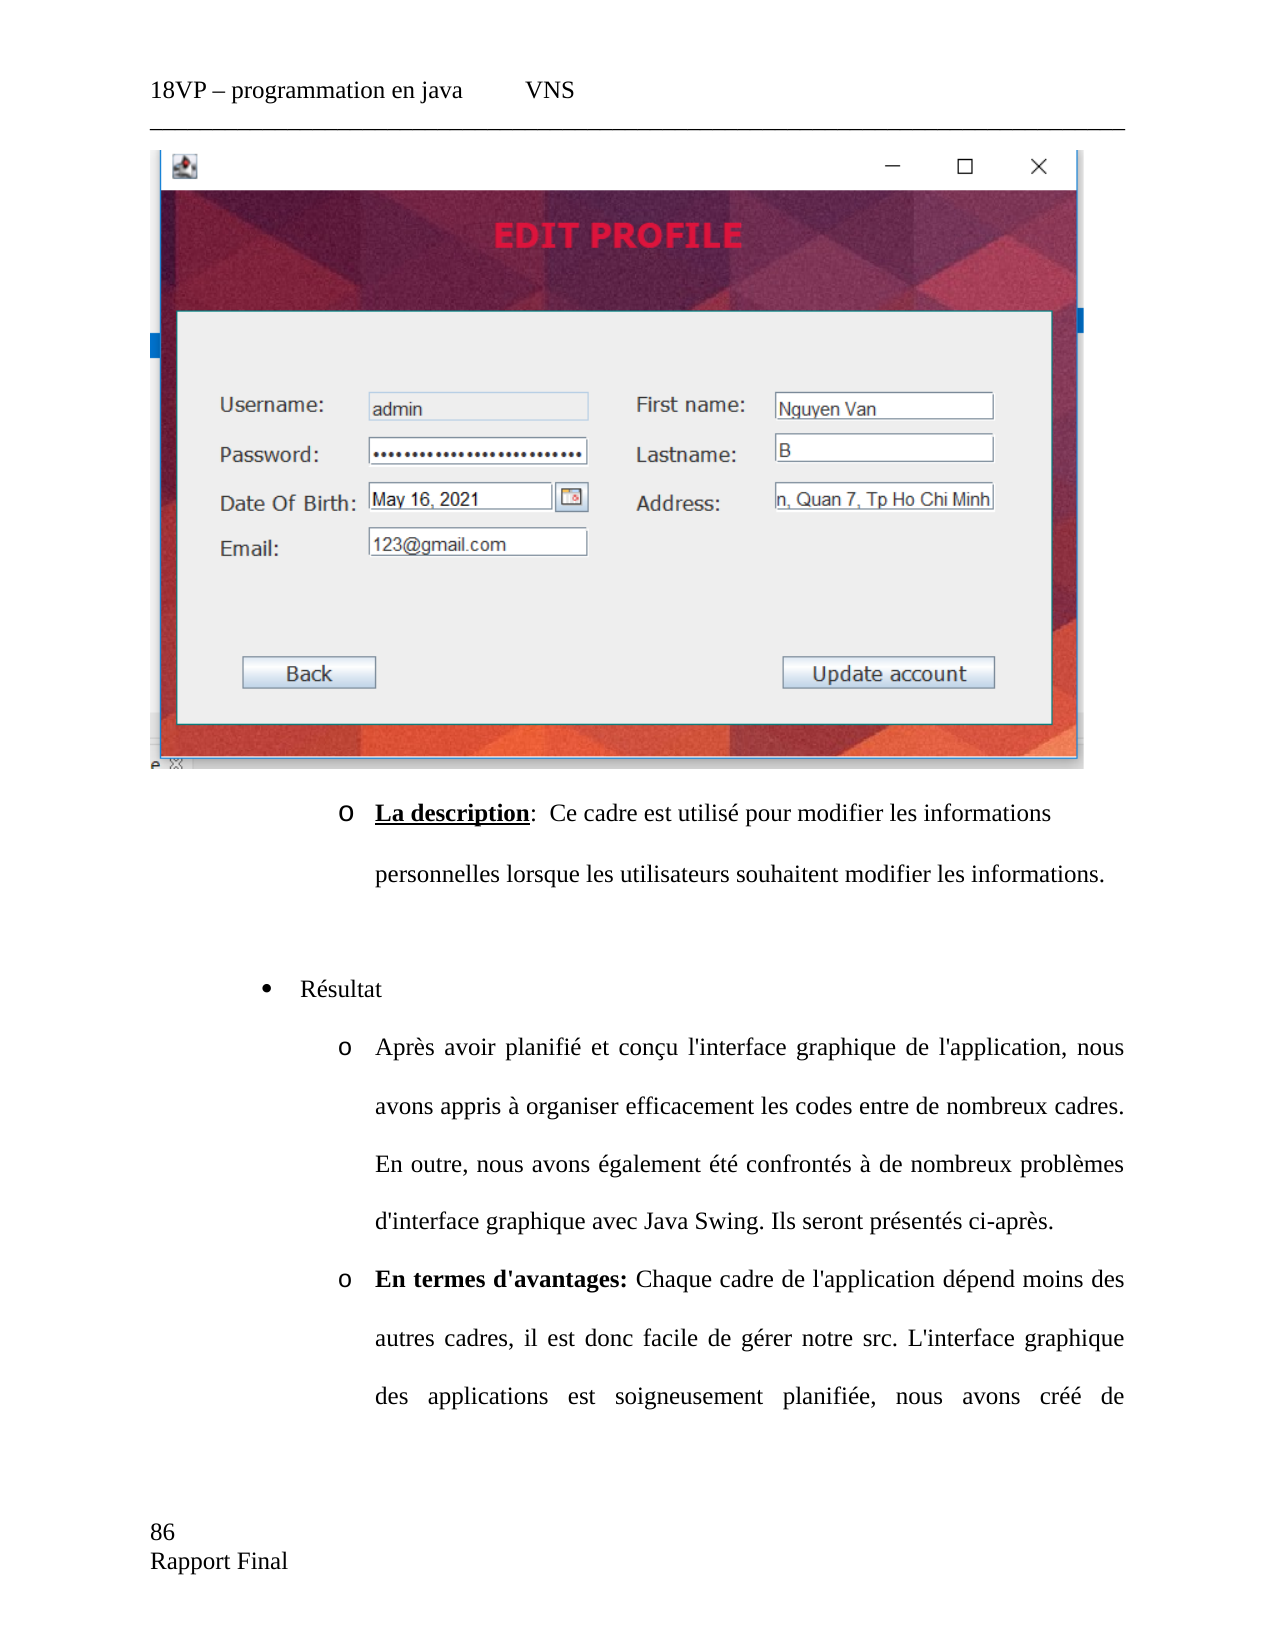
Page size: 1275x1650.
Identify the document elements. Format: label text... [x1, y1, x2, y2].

picture [150, 150, 1084, 769]
list Après avoir planifié et conçu l'interface graphique de l'application, nous avons appris à organiser efficacement les codes entre de nombreux cadres. En outre, nous avons également été confrontés à de nombreux problèmes d'interface graphique avec Java Swing. Ils seront présentés ci-après. [337, 1032, 1125, 1235]
list Résultat [262, 974, 1125, 1003]
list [337, 1264, 1125, 1410]
list La description: Ce cadre est utilisé pour modifier les informations personnelles lorsque les utilisateurs souhaitent modifier les informations. [337, 797, 1125, 888]
